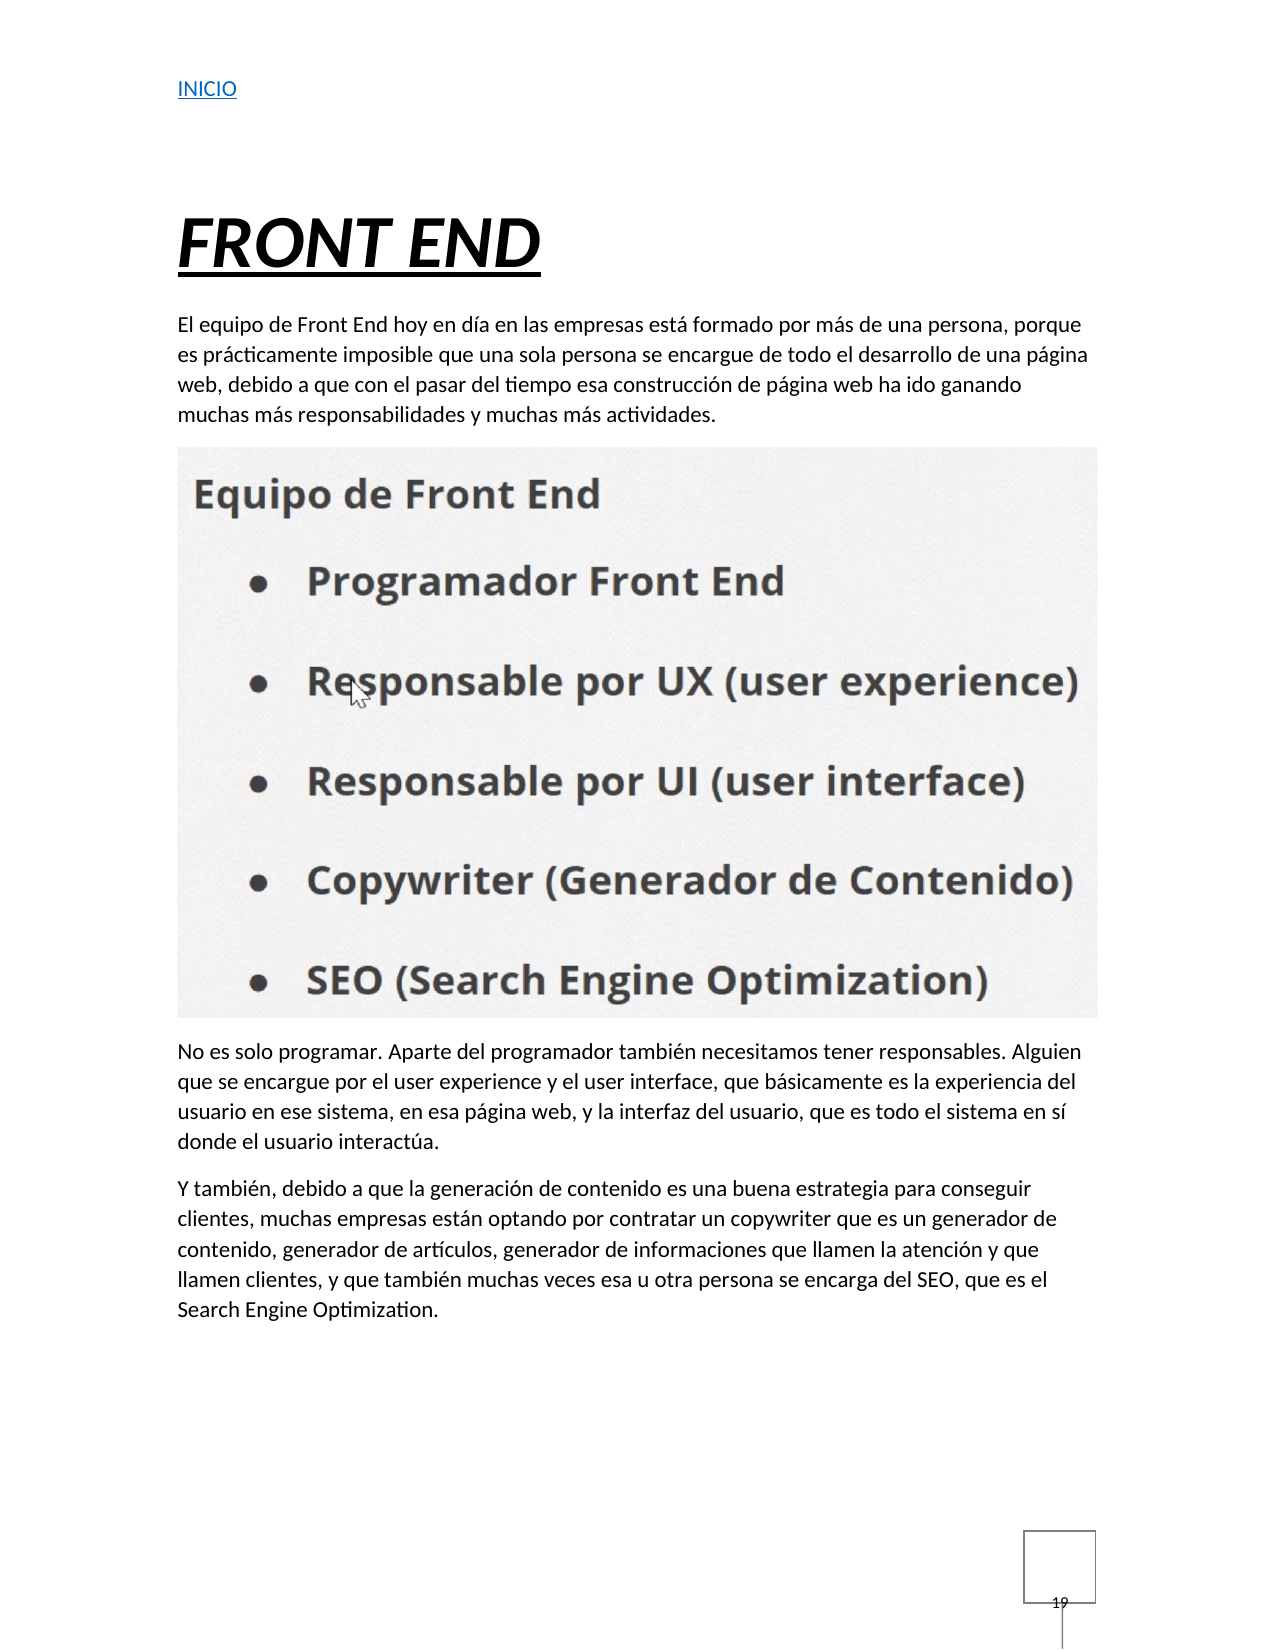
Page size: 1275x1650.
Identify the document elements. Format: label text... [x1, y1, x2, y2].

text Y también, debido a que la generación de contenido es una buena estrategia para conseguir clientes, muchas empresas están optando por contratar un copywriter que es un generador de contenido, generador de artículos, generador de informaciones que llamen la atención y que llamen clientes, y que también muchas veces esa u otra persona se encarga del SEO, que es el Search Engine Optimization. [177, 1174, 1098, 1323]
text FRONT END [177, 194, 1098, 286]
text El equipo de Front End hoy en día en las empresas está formado por más de una persona, porque es prácticamente imposible que una sola persona se encargue de todo el desarrollo de una página web, debido a que con el pasar del tiempo esa construcción de página web ha ido ganando muchas más responsabilidades y muchas más actividades. [177, 310, 1098, 429]
picture [177, 447, 1098, 1018]
text No es solo programar. Aparte del programador también necesitamos tener responsables. Alguien que se encargue por el user experience y el user interface, que básicamente es la experiencia del usuario en ese sistema, en esa página web, y la interfaz del usuario, que es todo el sistema en sí donde el usuario interactúa. [177, 1037, 1098, 1156]
